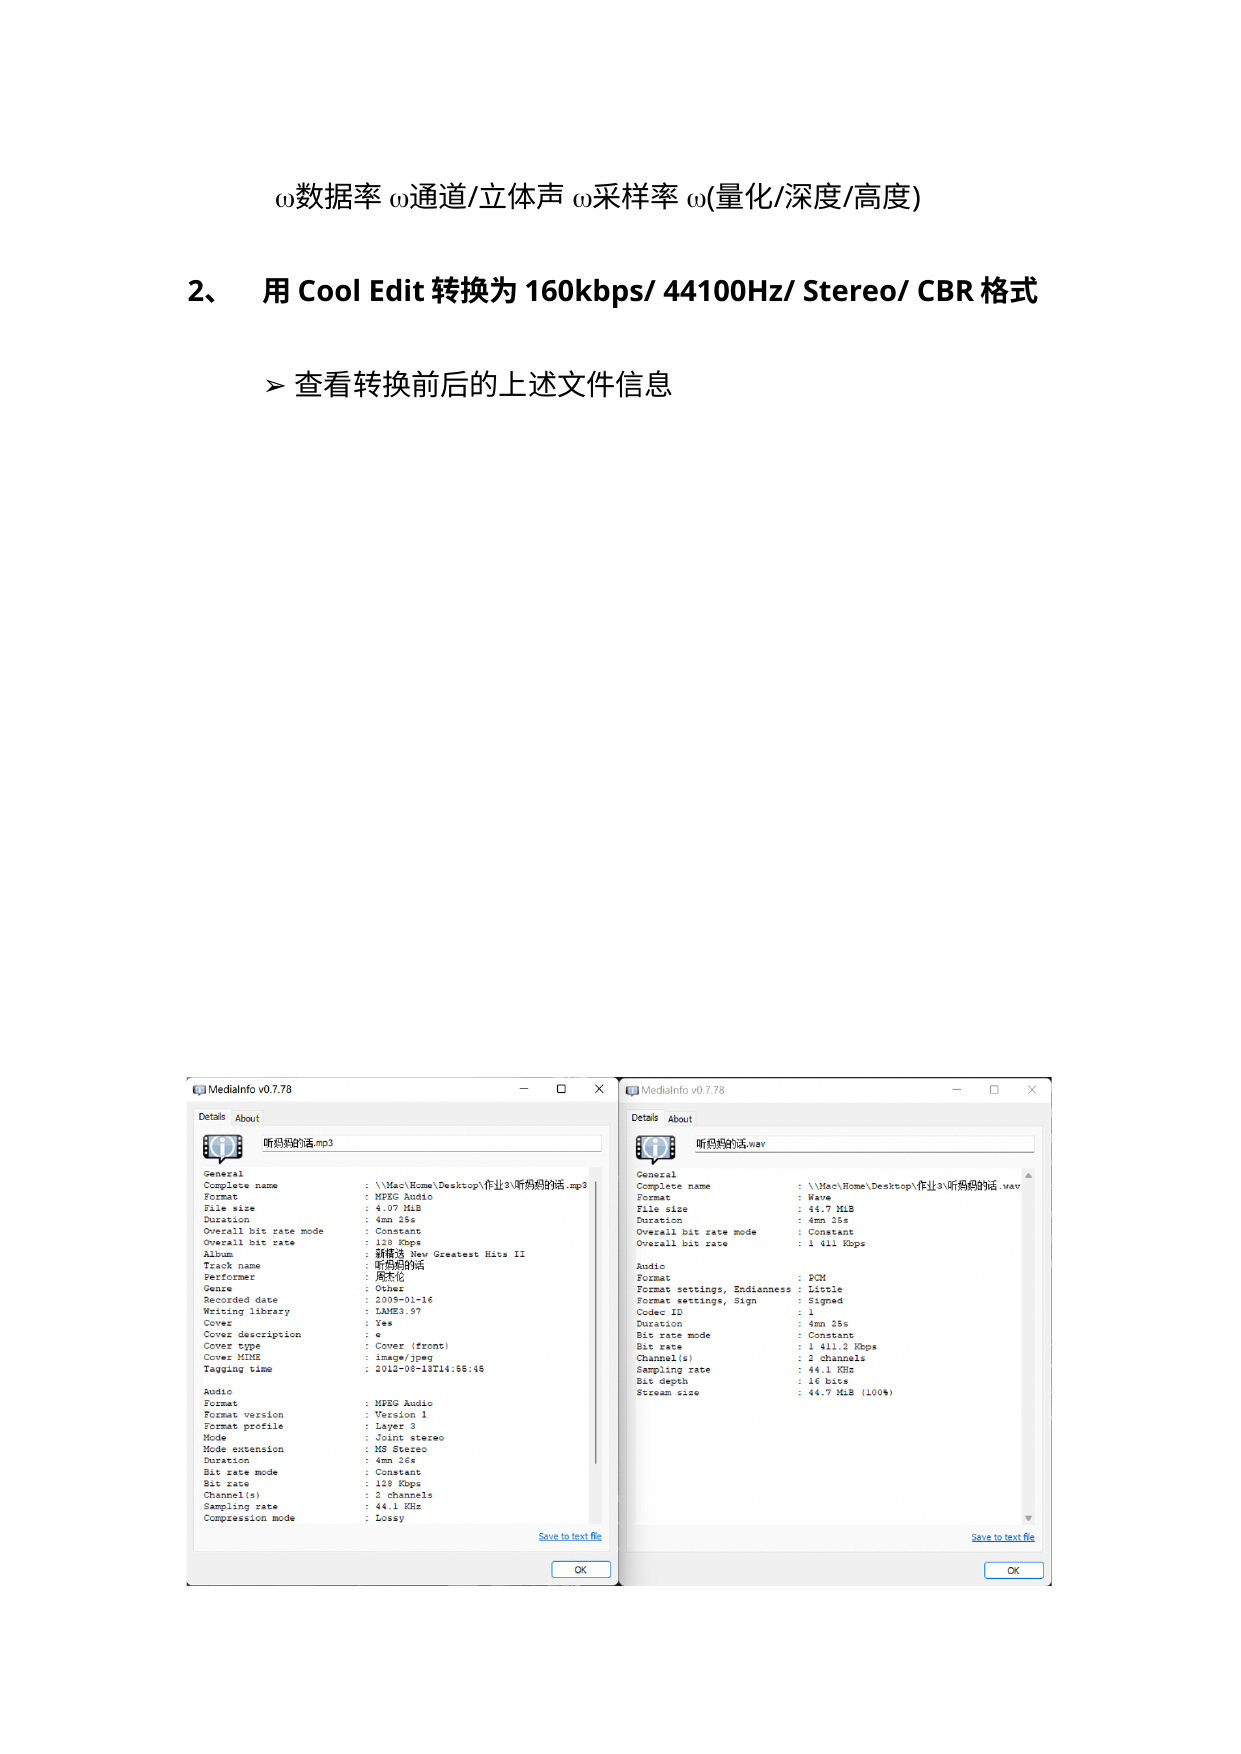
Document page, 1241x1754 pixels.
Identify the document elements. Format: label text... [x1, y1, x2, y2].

text 数据率 通道/立体声 采样率 (量化/深度/高度) [275, 162, 1053, 227]
text ➢ 查看转换前后的上述文件信息 [262, 350, 1053, 415]
picture [186, 1077, 1052, 1586]
list 用Cool Edit转换为160kbps/ 44100Hz/ Stereo/ CBR格式 [187, 256, 1053, 321]
